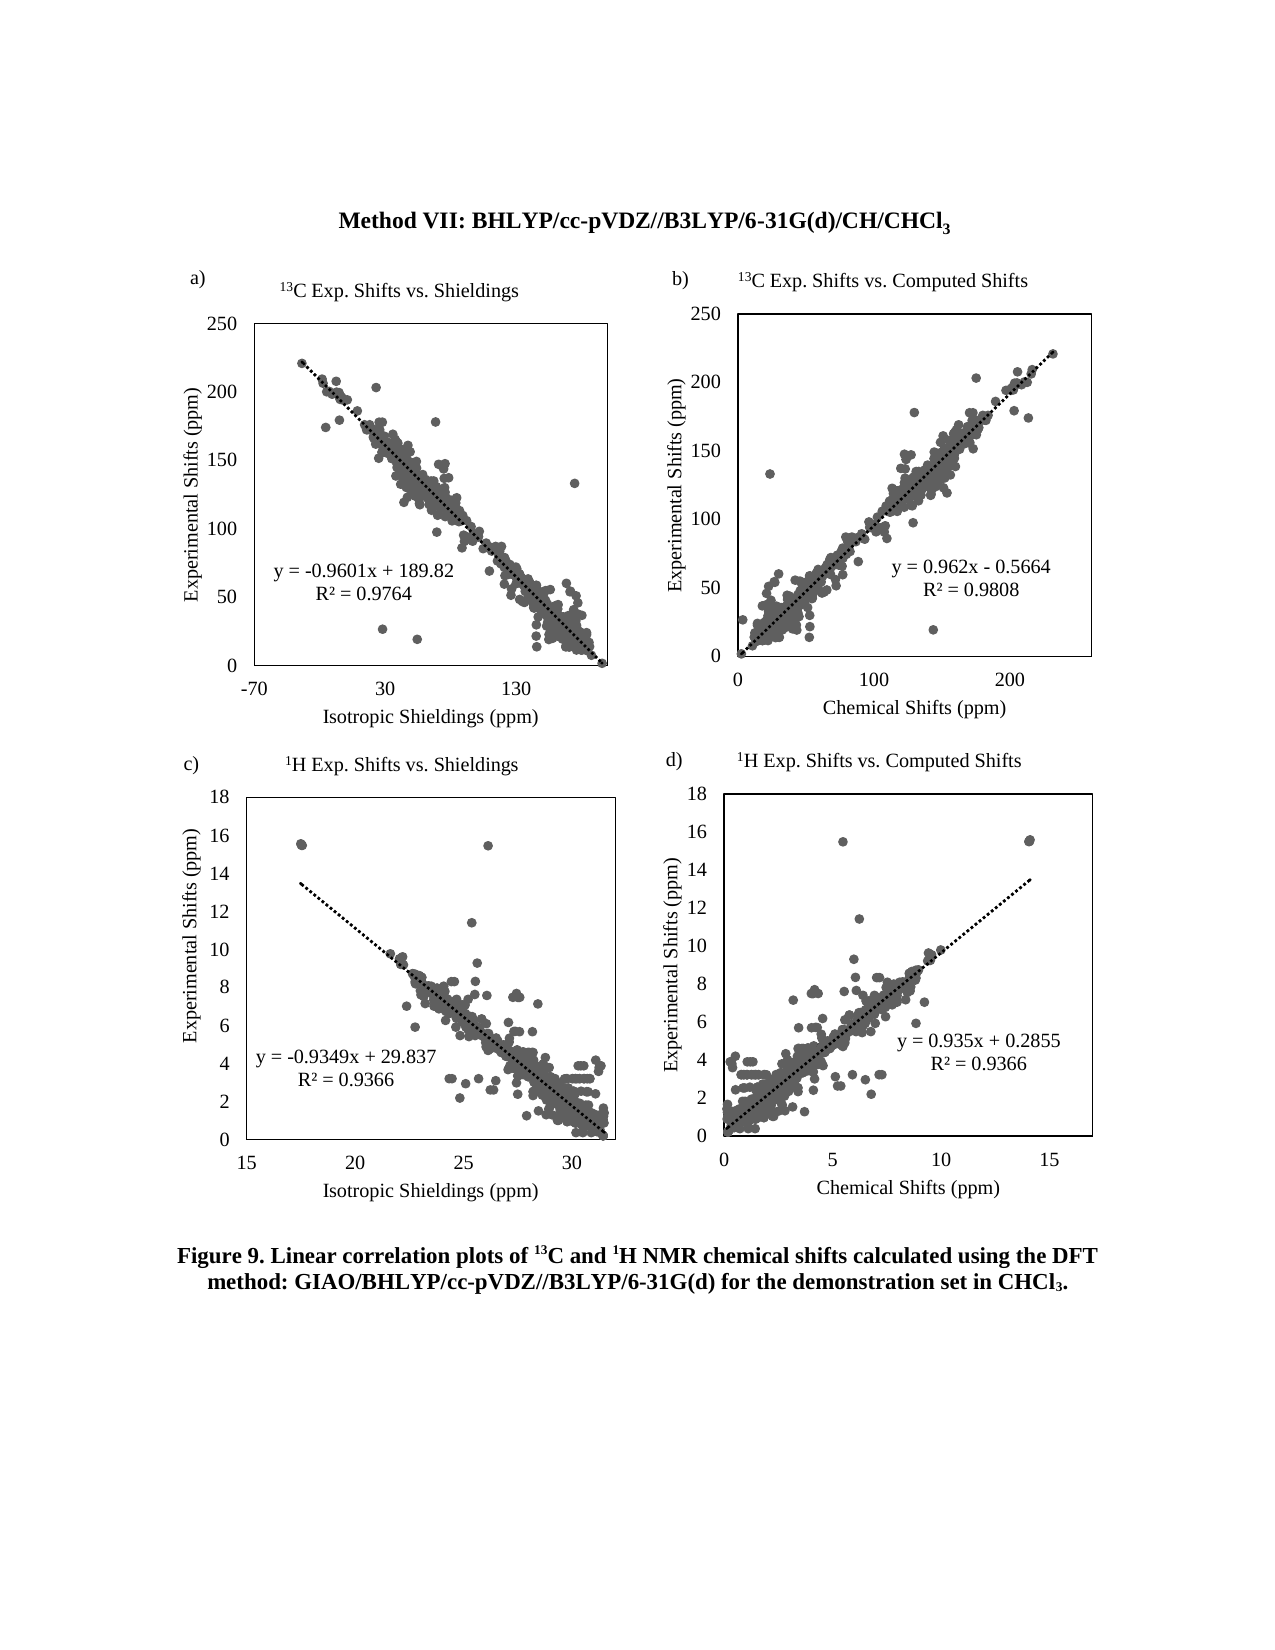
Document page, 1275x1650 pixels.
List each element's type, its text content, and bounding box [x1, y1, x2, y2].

text Figure 9. Linear correlation plots of 13C and 1H NMR chemical shifts calculated using the DFT method: GIAO/BHLYP/cc-pVDZ//B3LYP/6-31G(d) for the demonstration set in CHCl3. [150, 1242, 1125, 1295]
